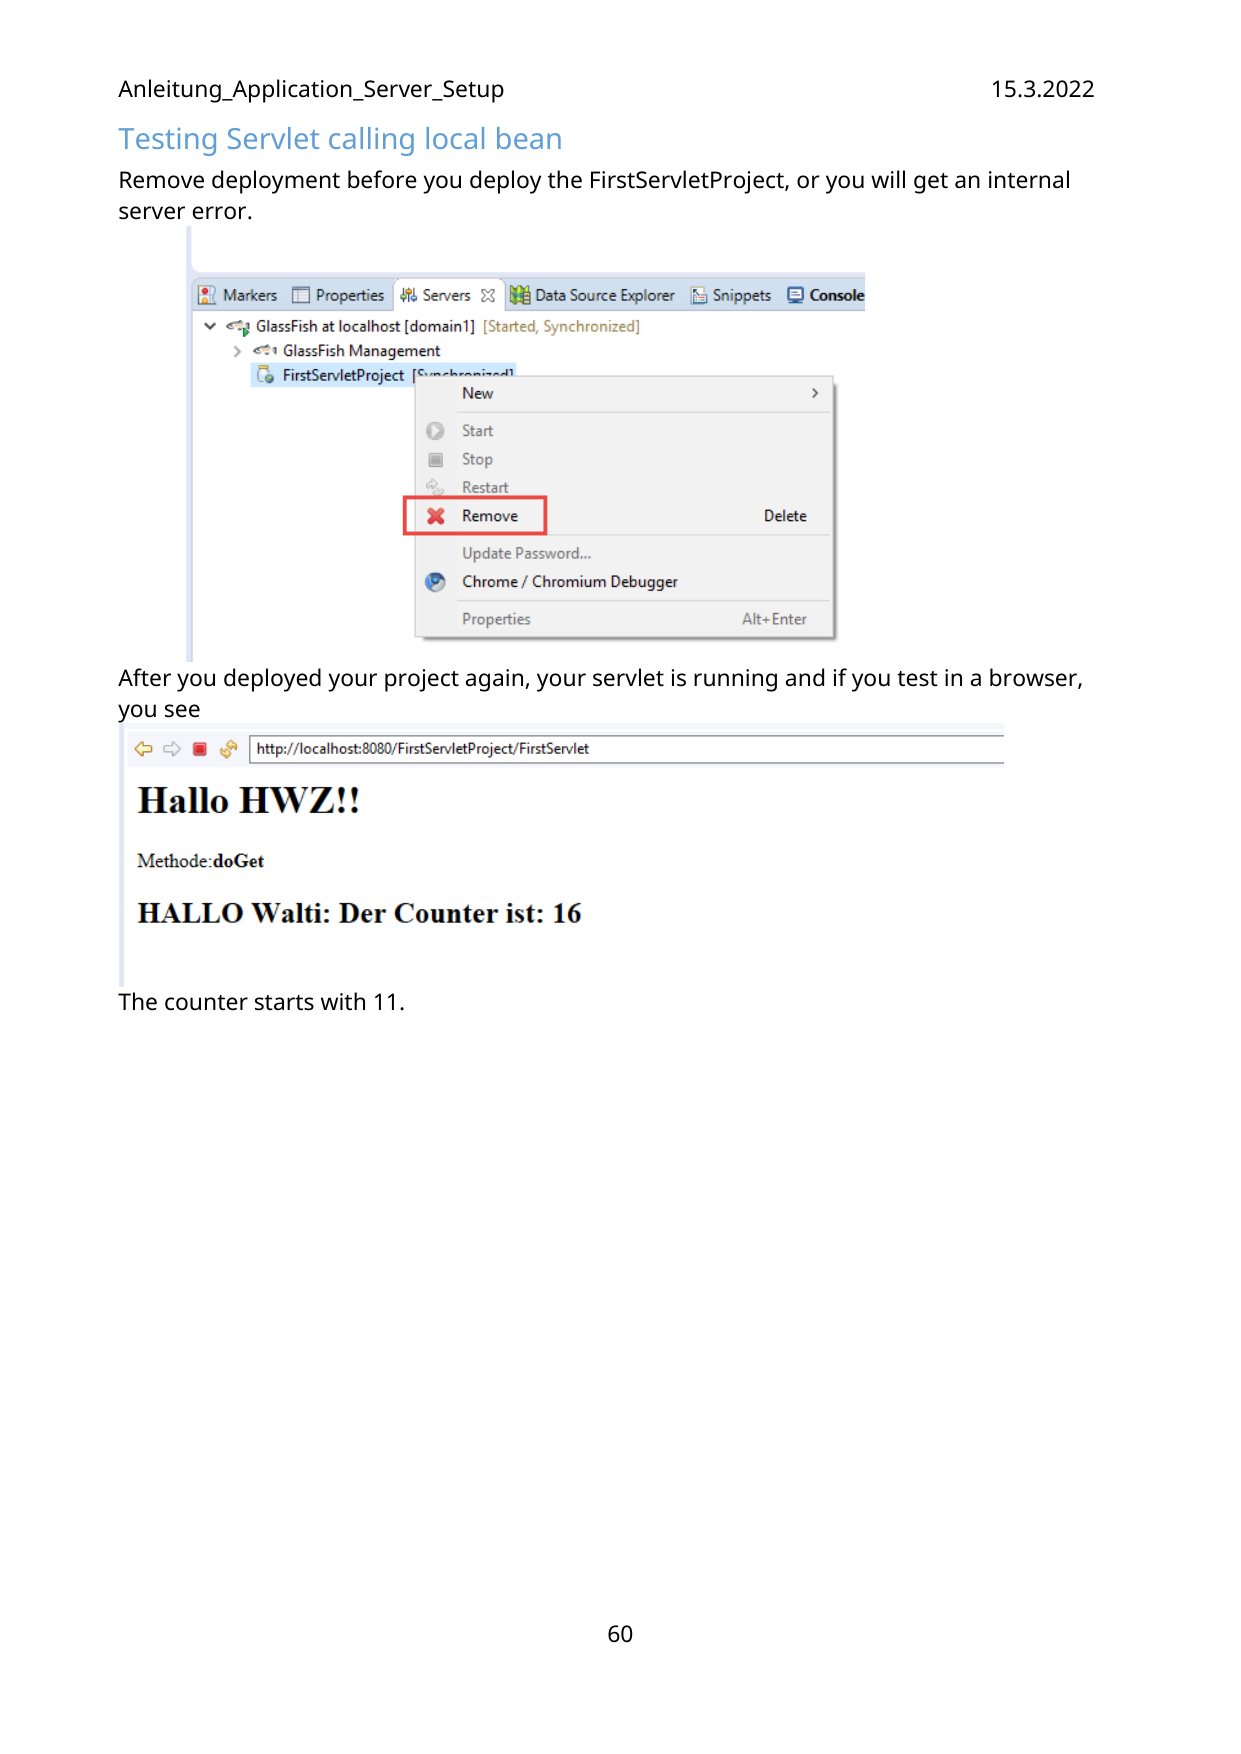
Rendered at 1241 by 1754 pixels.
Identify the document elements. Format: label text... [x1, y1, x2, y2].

text The counter starts with 11. [118, 986, 1122, 1017]
text After you deployed your project again, your servlet is running and if you test in a browser, you see [118, 661, 1122, 724]
picture [118, 723, 1004, 987]
text Testing Servlet calling local bean [118, 118, 1122, 158]
text Remove deployment before you deploy the FirstServletProject, or you will get an internal server error. [118, 164, 1122, 226]
picture [118, 226, 865, 662]
